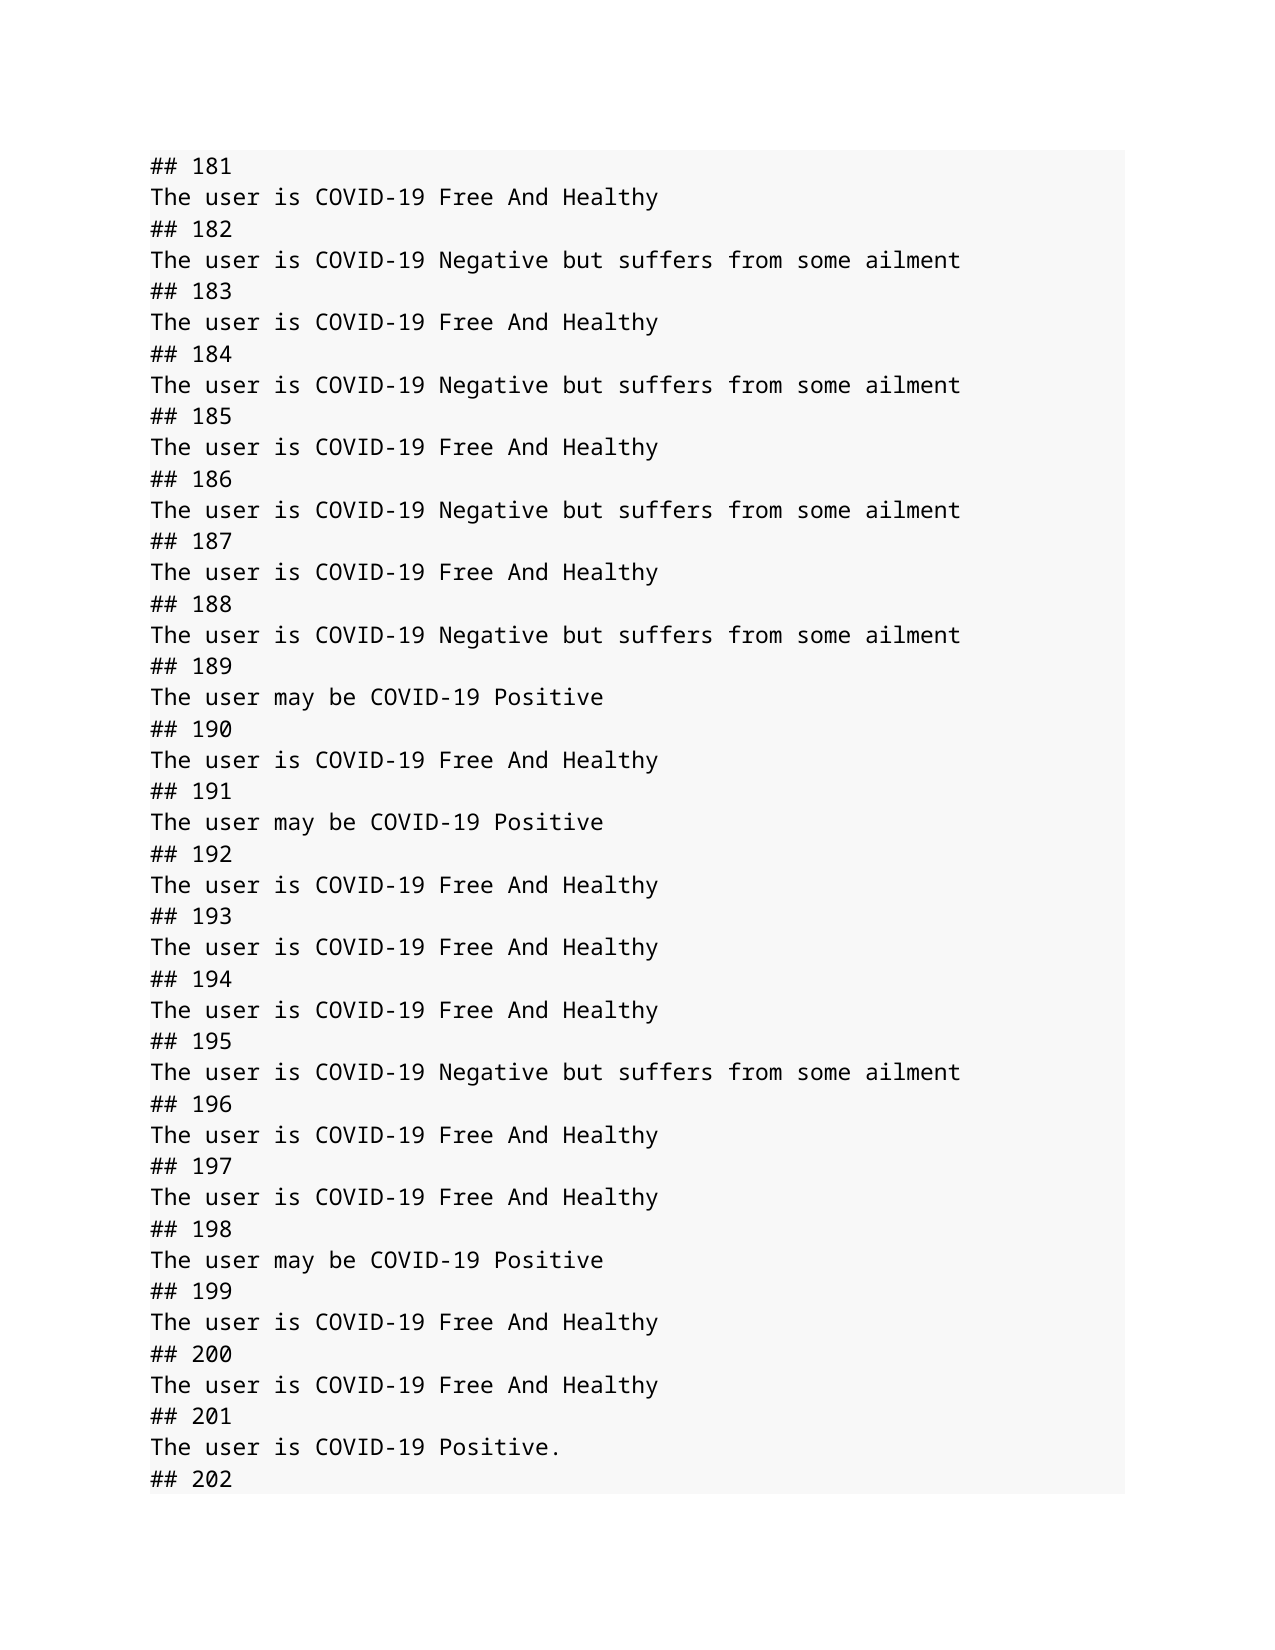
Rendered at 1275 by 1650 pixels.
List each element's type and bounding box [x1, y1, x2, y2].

text [150, 150, 1125, 1494]
